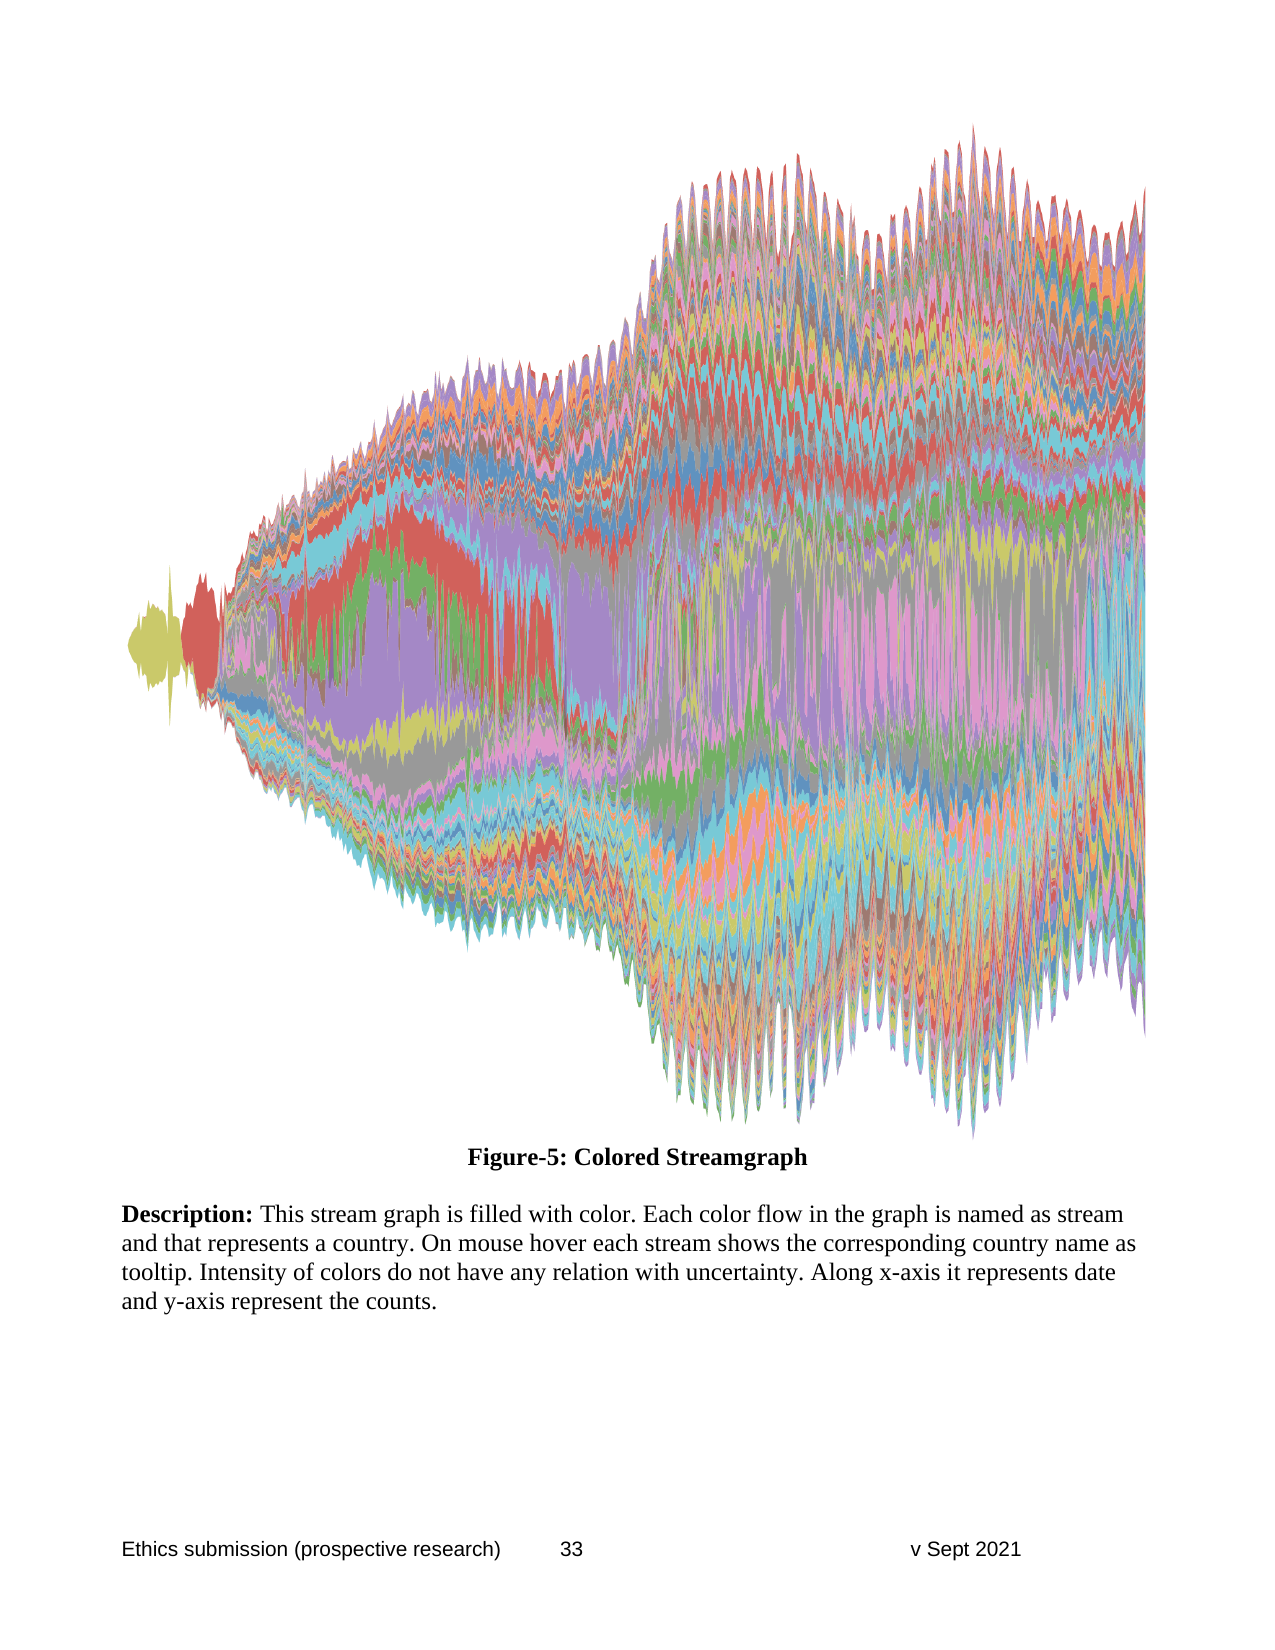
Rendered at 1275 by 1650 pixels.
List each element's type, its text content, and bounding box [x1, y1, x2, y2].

text Description: This stream graph is filled with color. Each color flow in the graph is named as stream and that represents a country. On mouse hover each stream shows the corresponding country name as tooltip. Intensity of colors do not have any relation with uncertainty. Along x-axis it represents date and y-axis represent the counts. [121, 1199, 1153, 1314]
text Figure-5: Colored Streamgraph [121, 1142, 1153, 1171]
picture [121, 120, 1154, 1142]
